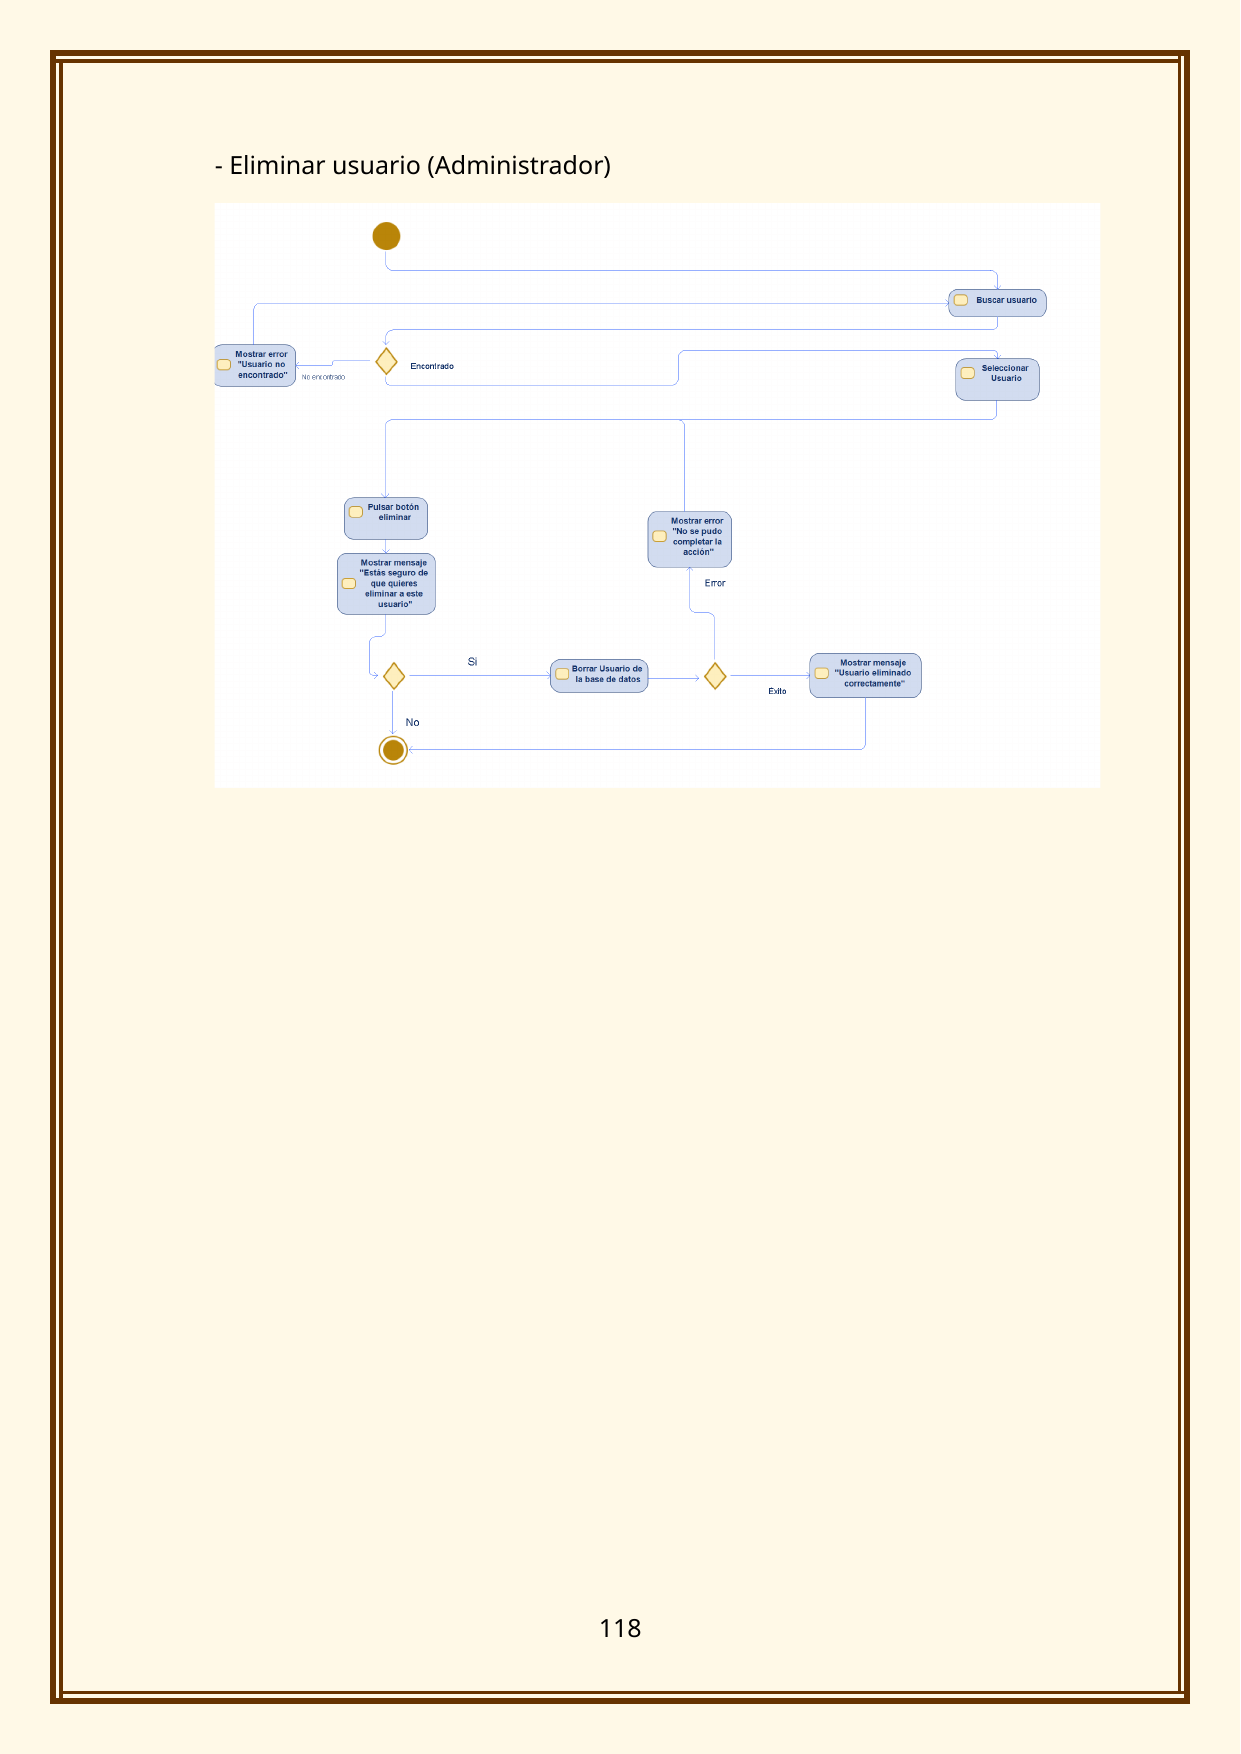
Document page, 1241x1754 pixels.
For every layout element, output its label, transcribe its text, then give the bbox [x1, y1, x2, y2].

text - Eliminar usuario (Administrador) [177, 147, 1063, 182]
picture [214, 203, 1101, 788]
